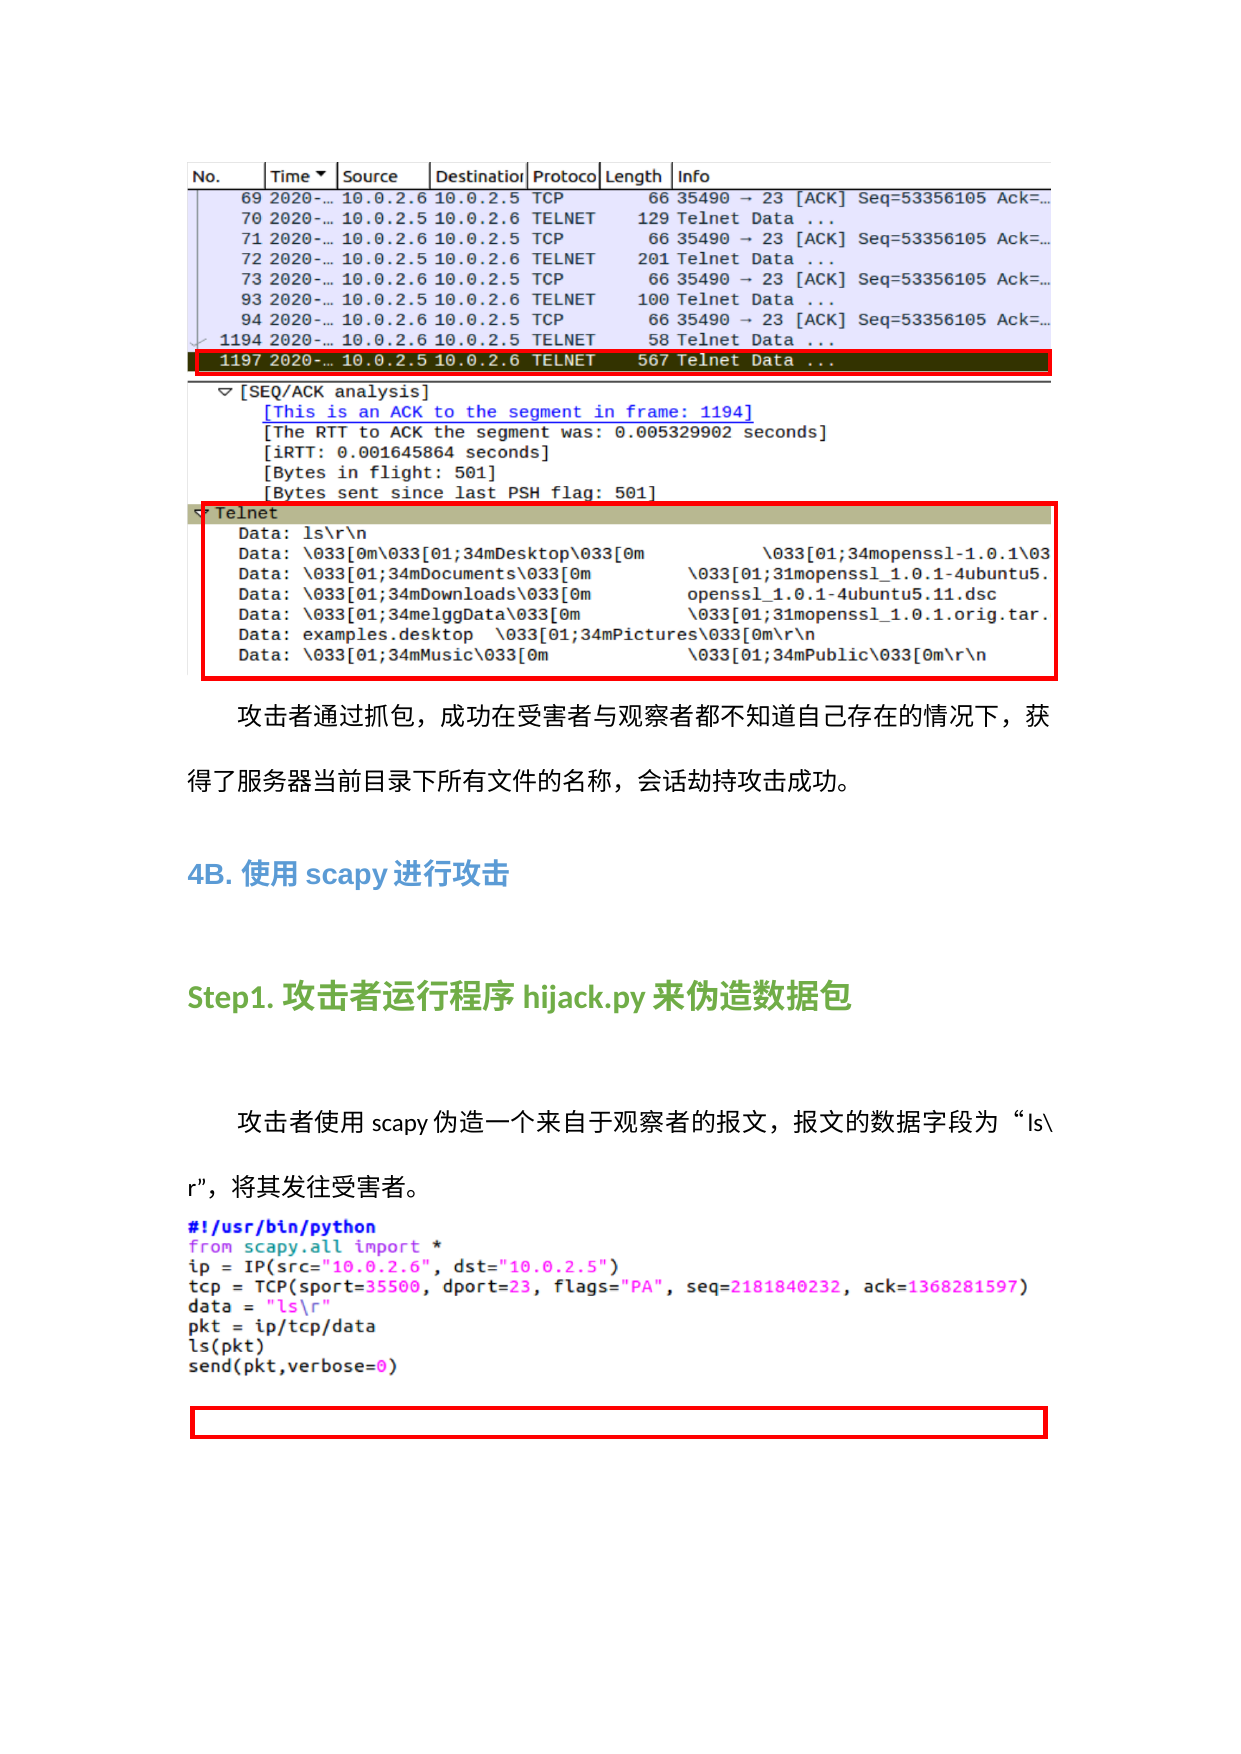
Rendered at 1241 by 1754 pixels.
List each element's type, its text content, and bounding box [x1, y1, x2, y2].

text 攻击者通过抓包，成功在受害者与观察者都不知道自己存在的情况下，获得了服务器当前目录下所有文件的名称，会话劫持攻击成功。 [187, 682, 1053, 812]
picture [187, 1218, 1052, 1388]
picture [205, 506, 1051, 676]
picture [187, 162, 1051, 676]
text 攻击者使用scapy伪造一个来自于观察者的报文，报文的数据字段为“ls\r”，将其发往受害者。 [187, 1088, 1053, 1218]
picture [199, 353, 1048, 372]
subtitle 4B. 使用scapy进行攻击 [187, 839, 1053, 904]
subtitle Step1. 攻击者运行程序hijack.py来伪造数据包 [187, 962, 1053, 1027]
